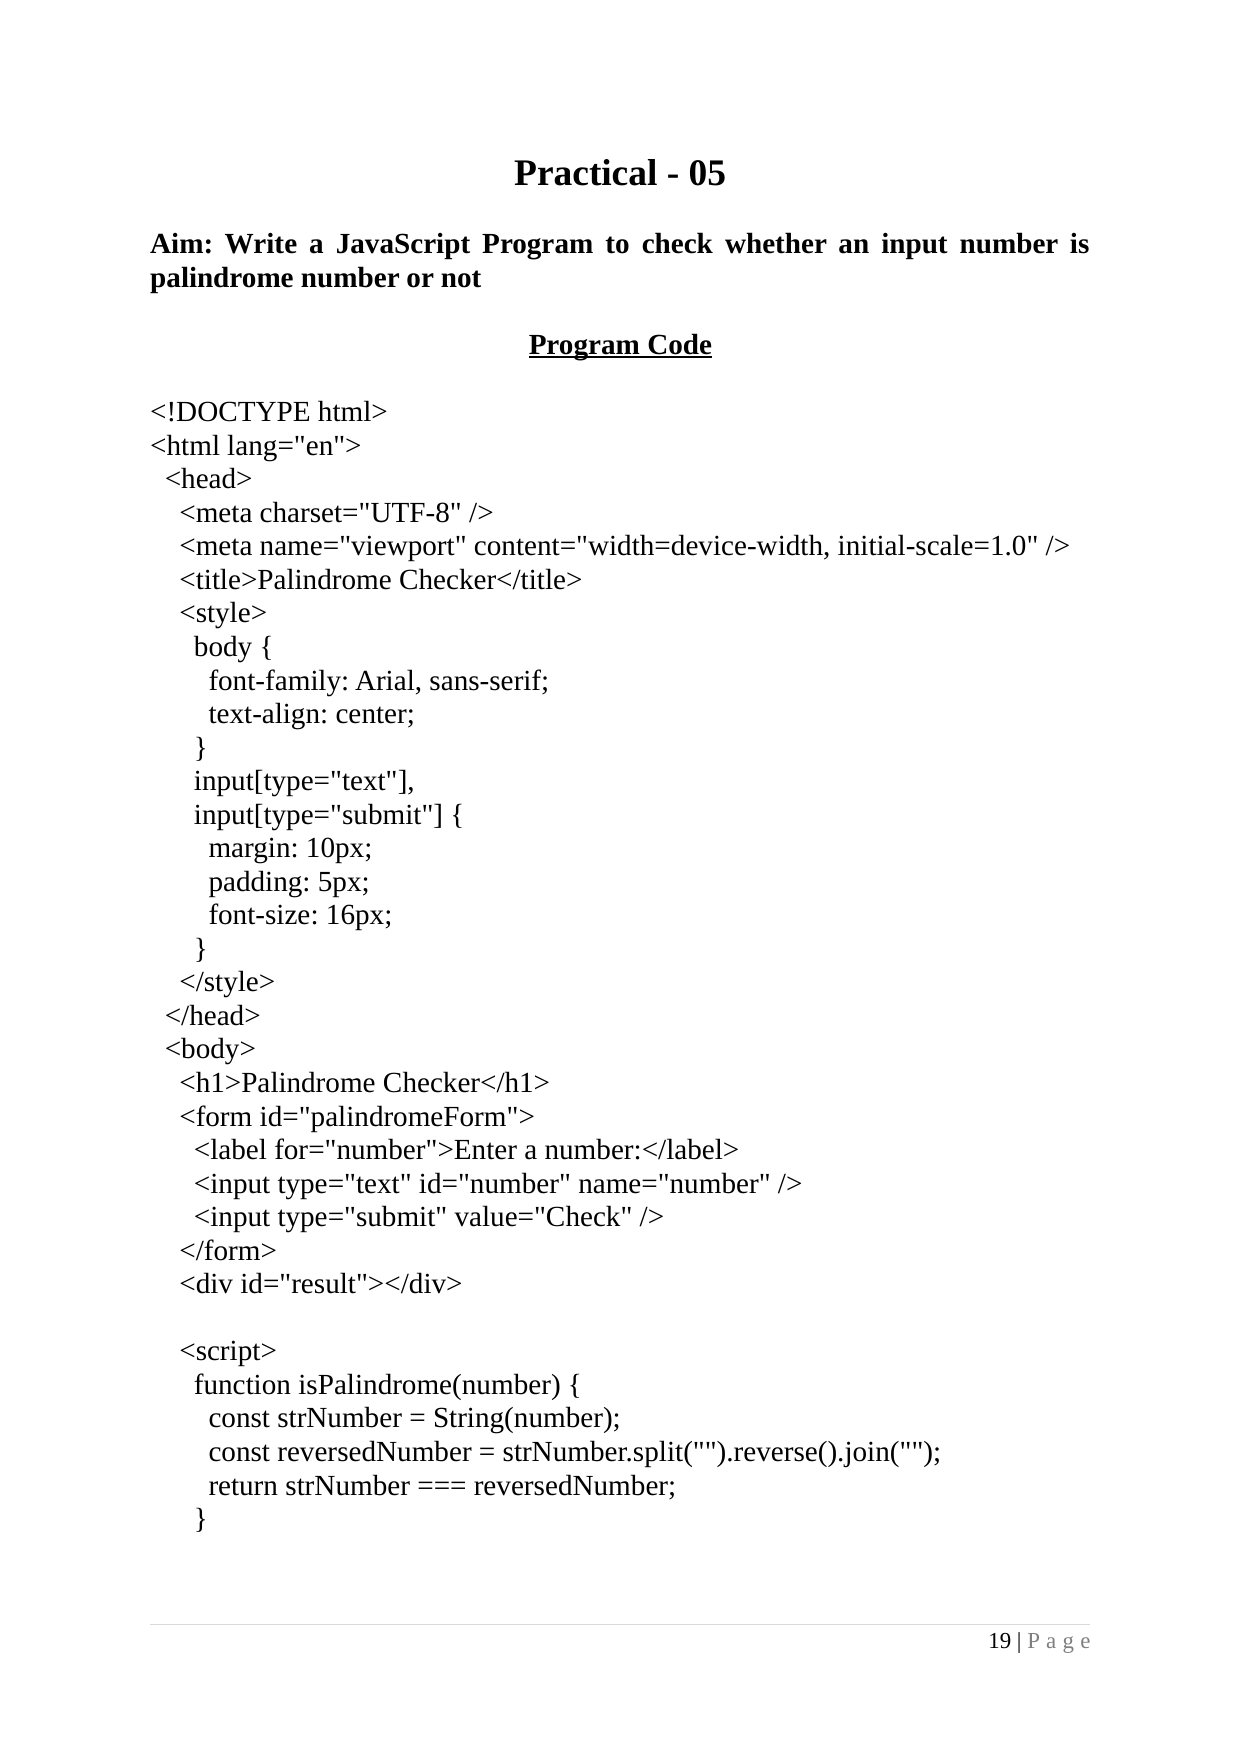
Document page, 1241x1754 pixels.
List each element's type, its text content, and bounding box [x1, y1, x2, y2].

text body { [150, 629, 1090, 663]
text input[type="submit"] { [150, 797, 1090, 830]
text font-family: Arial, sans-serif; [150, 663, 1090, 696]
text Practical - 05 [150, 150, 1090, 193]
text const strNumber = String(number); [150, 1401, 1090, 1434]
text function isPalindrome(number) { [150, 1367, 1090, 1401]
text <div id="result"></div> [150, 1266, 1090, 1300]
text <meta charset="UTF-8" /> [150, 495, 1090, 528]
text return strNumber === reversedNumber; [150, 1468, 1090, 1501]
text <body> [150, 1032, 1090, 1065]
text <title>Palindrome Checker</title> [150, 562, 1090, 596]
text </style> [150, 964, 1090, 998]
text <head> [150, 461, 1090, 495]
text input[type="text"], [150, 763, 1090, 797]
text <meta name="viewport" content="width=device-width, initial-scale=1.0" /> [150, 528, 1090, 562]
text </form> [150, 1233, 1090, 1266]
text </head> [150, 998, 1090, 1032]
text } [150, 730, 1090, 763]
text Aim: Write a JavaScript Program to check whether an input number is palindrome number or not [150, 227, 1090, 294]
text } [150, 1501, 1090, 1535]
text const reversedNumber = strNumber.split("").reverse().join(""); [150, 1434, 1090, 1468]
text <input type="submit" value="Check" /> [150, 1199, 1090, 1233]
text <label for="number">Enter a number:</label> [150, 1132, 1090, 1166]
text <html lang="en"> [150, 428, 1090, 461]
text } [150, 931, 1090, 964]
text <!DOCTYPE html> [150, 394, 1090, 428]
text <form id="palindromeForm"> [150, 1099, 1090, 1132]
text <style> [150, 596, 1090, 629]
text font-size: 16px; [150, 897, 1090, 931]
text <input type="text" id="number" name="number" /> [150, 1166, 1090, 1199]
text <script> [150, 1333, 1090, 1367]
text text-align: center; [150, 696, 1090, 730]
text padding: 5px; [150, 864, 1090, 897]
text <h1>Palindrome Checker</h1> [150, 1065, 1090, 1099]
text margin: 10px; [150, 830, 1090, 864]
text Program Code [150, 327, 1090, 361]
